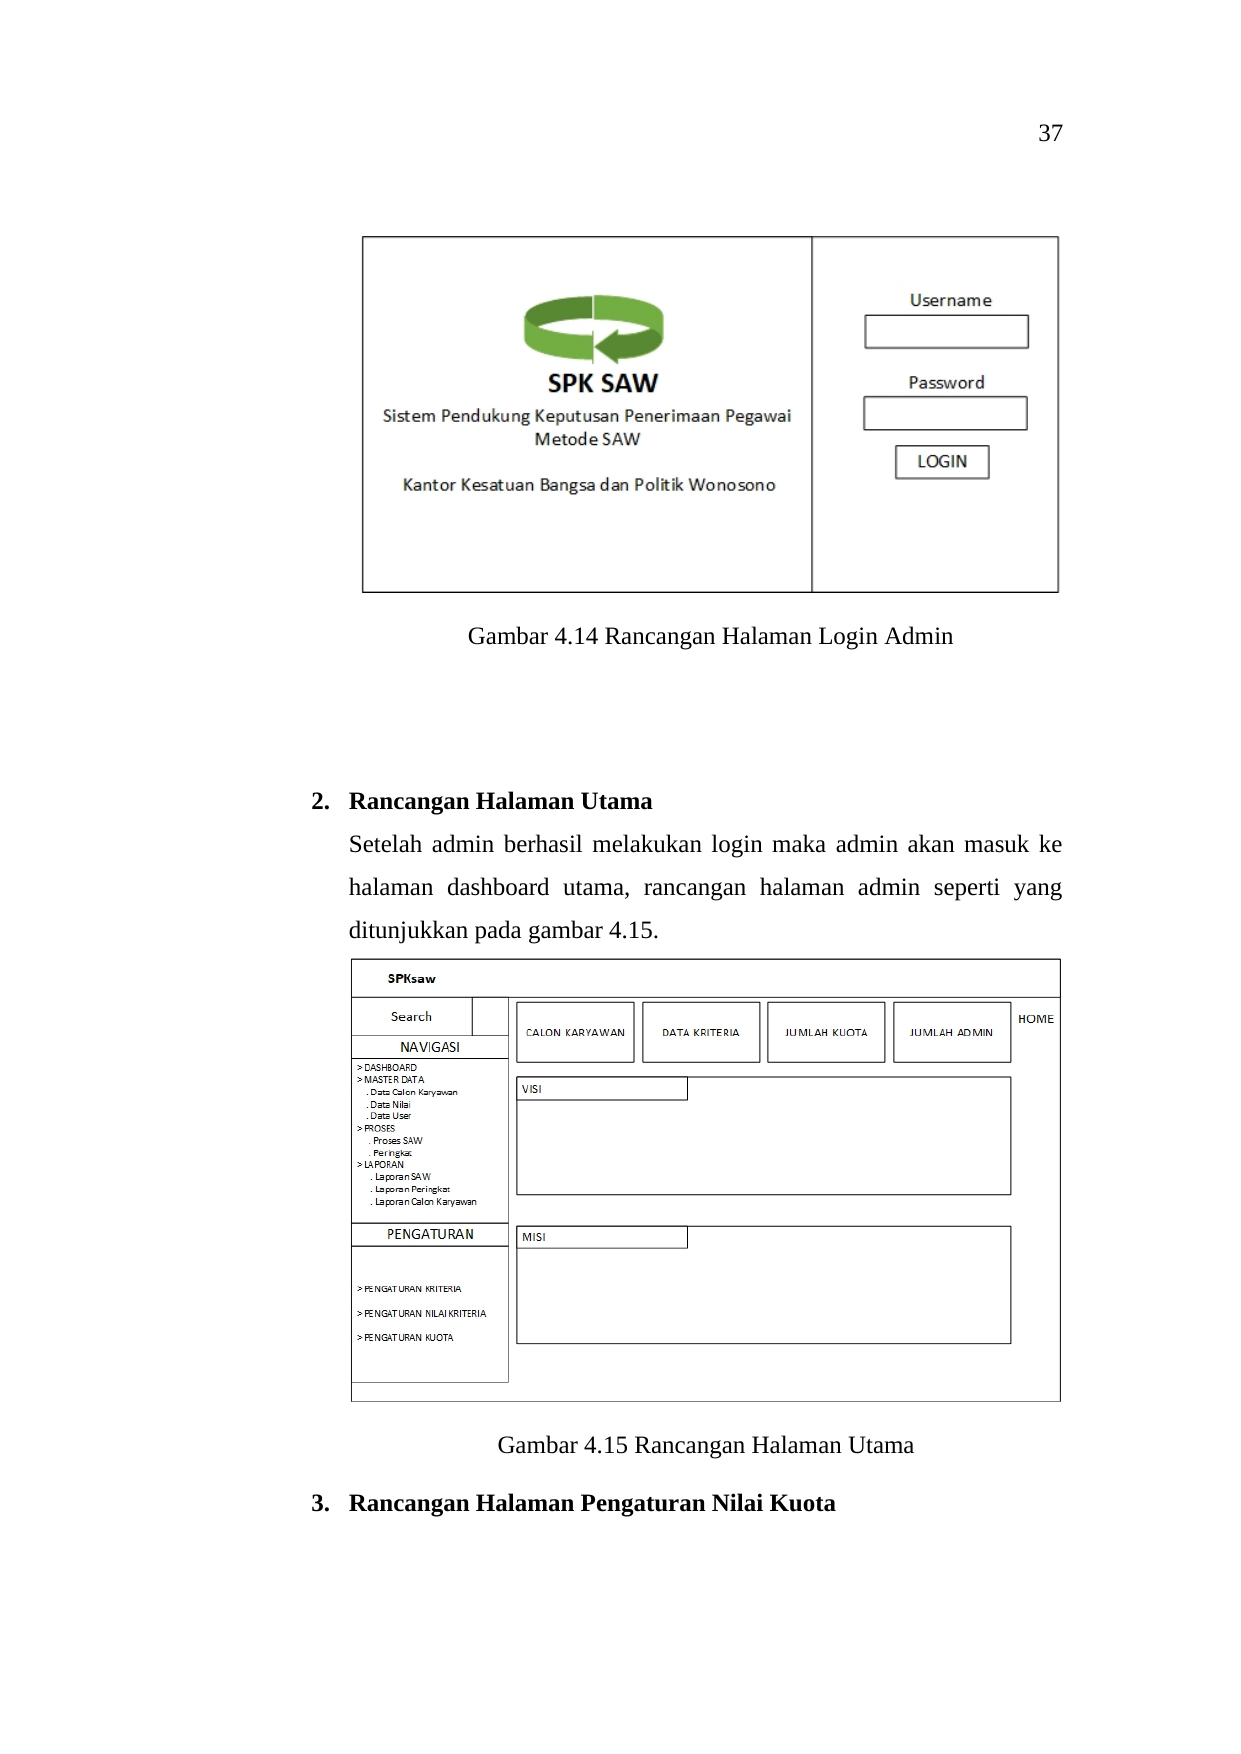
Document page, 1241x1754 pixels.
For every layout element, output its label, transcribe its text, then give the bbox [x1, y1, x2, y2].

text Setelah admin berhasil melakukan login maka admin akan masuk ke halaman dashboard utama, rancangan halaman admin seperti yang ditunjukkan pada gambar 4.15. [349, 829, 1063, 944]
text 2. Rancangan Halaman Utama [311, 786, 1063, 815]
picture [361, 236, 1060, 593]
picture [350, 958, 1062, 1402]
list Rancangan Halaman Pengaturan Nilai Kuota [311, 1488, 1063, 1517]
